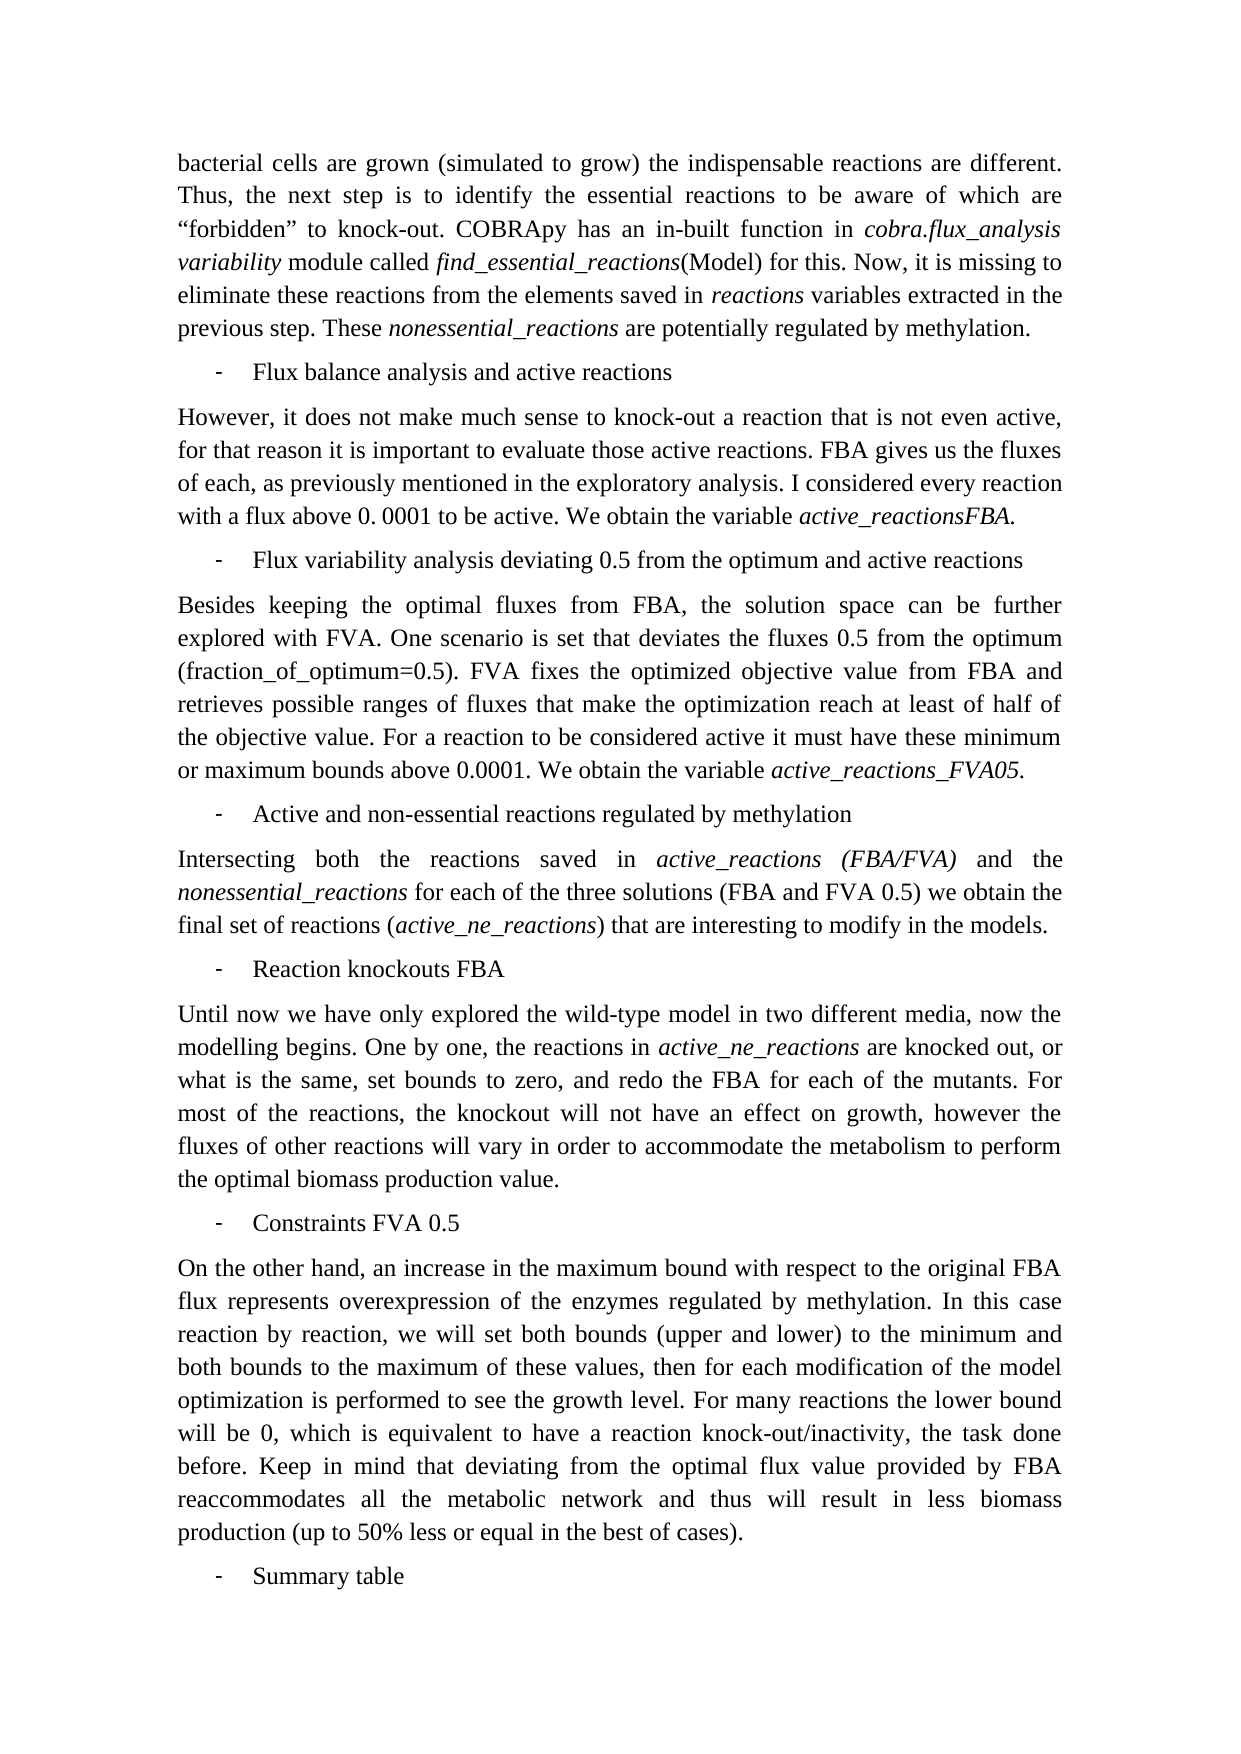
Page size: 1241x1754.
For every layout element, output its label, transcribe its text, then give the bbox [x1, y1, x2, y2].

text Intersecting both the reactions saved in active_reactions (FBA/FVA) and the nonessential_reactions for each of the three solutions (FBA and FVA 0.5) we obtain the final set of reactions (active_ne_reactions) that are interesting to modify in the models. [177, 844, 1063, 939]
list Summary table [215, 1561, 1063, 1591]
list Flux balance analysis and active reactions [215, 356, 1063, 387]
text On the other hand, an increase in the maximum bound with respect to the original FBA flux represents overexpression of the enzymes regulated by methylation. In this case reaction by reaction, we will set both bounds (upper and lower) to the minimum and both bounds to the maximum of these values, then for each modification of the model optimization is performed to see the growth level. For many reactions the lower bound will be 0, which is equivalent to have a reaction knock-out/inactivity, the task done before. Keep in mind that deviating from the optimal flux value provided by FBA reaccommodates all the metabolic network and thus will result in less biomass production (up to 50% less or equal in the best of cases). [177, 1253, 1063, 1546]
list Constraints FVA 0.5 [215, 1207, 1063, 1238]
list Flux variability analysis deviating 0.5 from the optimum and active reactions [215, 545, 1063, 575]
text However, it does not make much sense to knock-out a reaction that is not even active, for that reason it is important to evaluate those active reactions. FBA gives us the fluxes of each, as previously mentioned in the exploratory analysis. I considered every reaction with a flux above 0. 0001 to be active. We obtain the variable active_reactionsFBA. [177, 402, 1063, 530]
list Reaction knockouts FBA [215, 953, 1063, 984]
list Active and non-essential reactions regulated by methylation [215, 799, 1063, 829]
text Until now we have only explored the wild-type model in two different media, now the modelling begins. One by one, the reactions in active_ne_reactions are knocked out, or what is the same, set bounds to zero, and redo the FBA for each of the mutants. For most of the reactions, the knockout will not have an effect on growth, however the fluxes of other reactions will vary in order to accommodate the metabolism to perform the optimal biomass production value. [177, 999, 1063, 1193]
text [177, 148, 1063, 342]
text Besides keeping the optimal fluxes from FBA, the solution space can be further explored with FVA. One scenario is set that deviates the fluxes 0.5 from the optimum (fraction_of_optimum=0.5). FVA fixes the optimized objective value from FBA and retrieves possible ranges of fluxes that make the optimization reach at least of half of the objective value. For a reaction to be considered active it must have these minimum or maximum bounds above 0.0001. We obtain the variable active_reactions_FVA05. [177, 590, 1063, 784]
